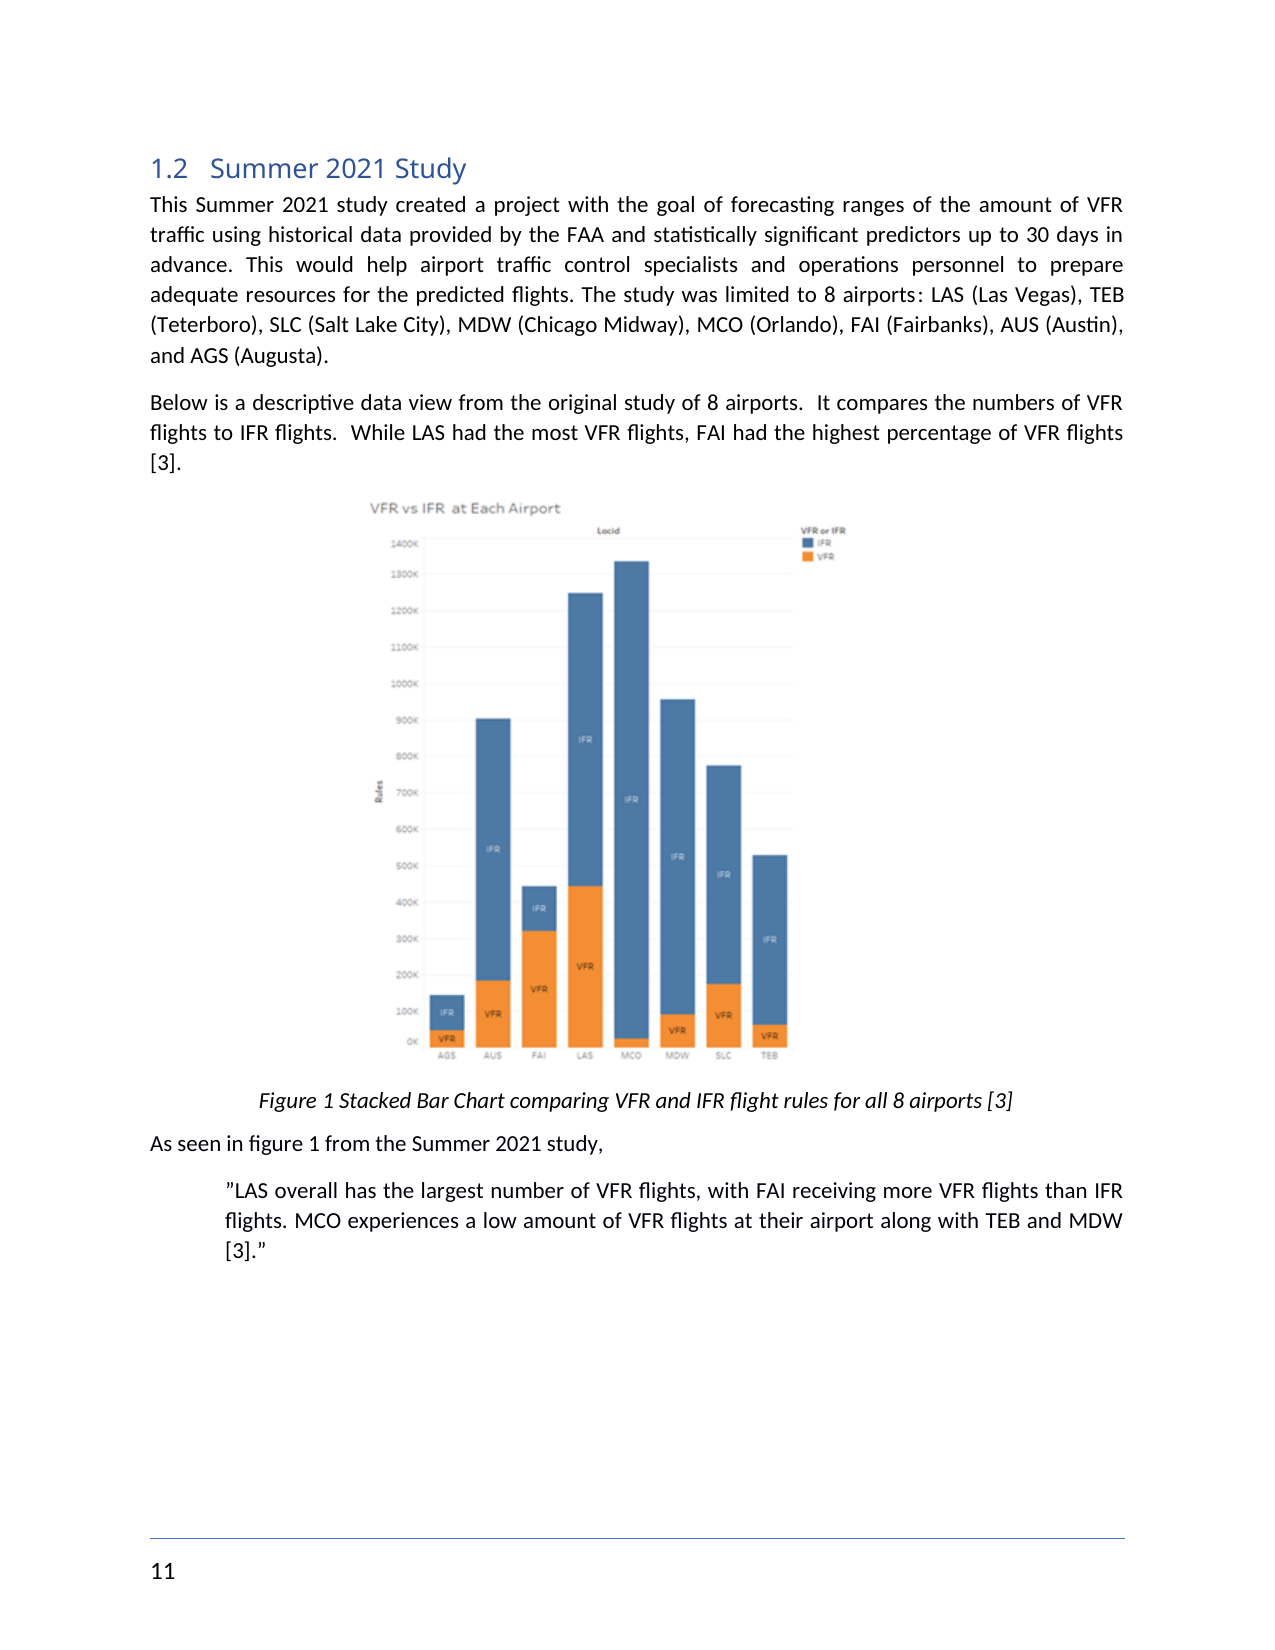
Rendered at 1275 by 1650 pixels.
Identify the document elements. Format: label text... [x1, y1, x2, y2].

text ”LAS overall has the largest number of VFR flights, with FAI receiving more VFR flights than IFR flights. MCO experiences a low amount of VFR flights at their airport along with TEB and MDW .” [225, 1176, 1125, 1264]
text Below is a descriptive data view from the original study of 8 airports. It compares the numbers of VFR flights to IFR flights. While LAS had the most VFR flights, FAI had the highest percentage of VFR flights . [150, 388, 1125, 476]
text This Summer 2021 study created a project with the goal of forecasting ranges of the amount of VFR traffic using historical data provided by the FAA and statistically significant predictors up to 30 days in advance. This would help airport traffic control specialists and operations personnel to prepare adequate resources for the predicted flights. The study was limited to 8 airports: LAS (Las Vegas), TEB (Teterboro), SLC (Salt Lake City), MDW (Chicago Midway), MCO (Orlando), FAI (Fairbanks), AUS (Austin), and AGS (Augusta). [150, 190, 1125, 369]
subtitle Summer 2021 Study [150, 150, 1125, 187]
text Figure 1 Stacked Bar Chart comparing VFR and IFR flight rules for all 8 airports [3] [150, 1086, 1125, 1114]
picture [366, 495, 909, 1068]
text As seen in figure 1 from the Summer 2021 study, [150, 1129, 1125, 1157]
